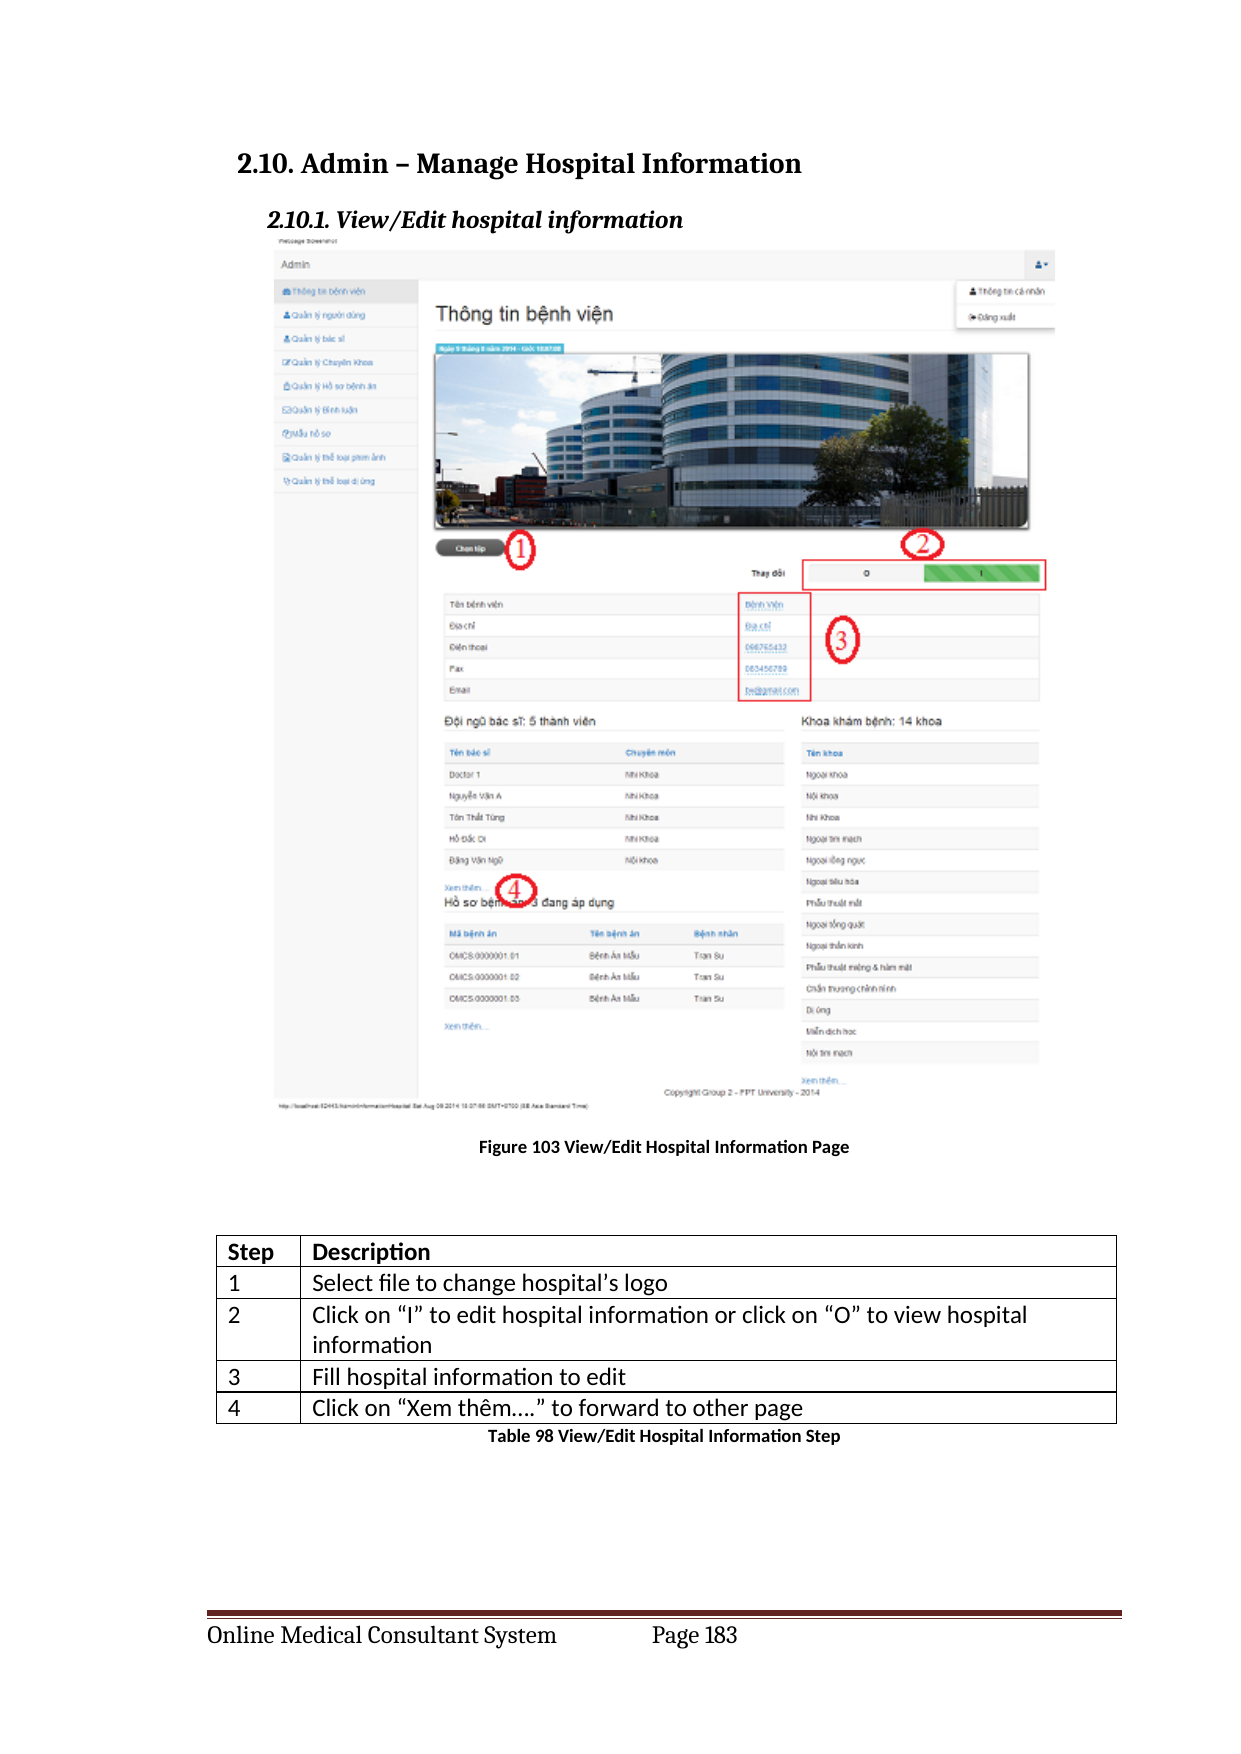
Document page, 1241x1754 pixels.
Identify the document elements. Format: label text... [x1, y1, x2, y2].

subtitle View/Edit hospital information [267, 206, 1122, 235]
picture [273, 239, 1055, 1110]
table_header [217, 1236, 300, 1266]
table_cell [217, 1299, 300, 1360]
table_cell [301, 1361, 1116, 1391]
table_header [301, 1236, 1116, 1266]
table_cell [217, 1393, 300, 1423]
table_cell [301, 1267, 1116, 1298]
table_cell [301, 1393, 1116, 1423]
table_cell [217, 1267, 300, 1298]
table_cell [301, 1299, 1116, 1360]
subtitle Admin – Manage Hospital Information [237, 147, 1122, 181]
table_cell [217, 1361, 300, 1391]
